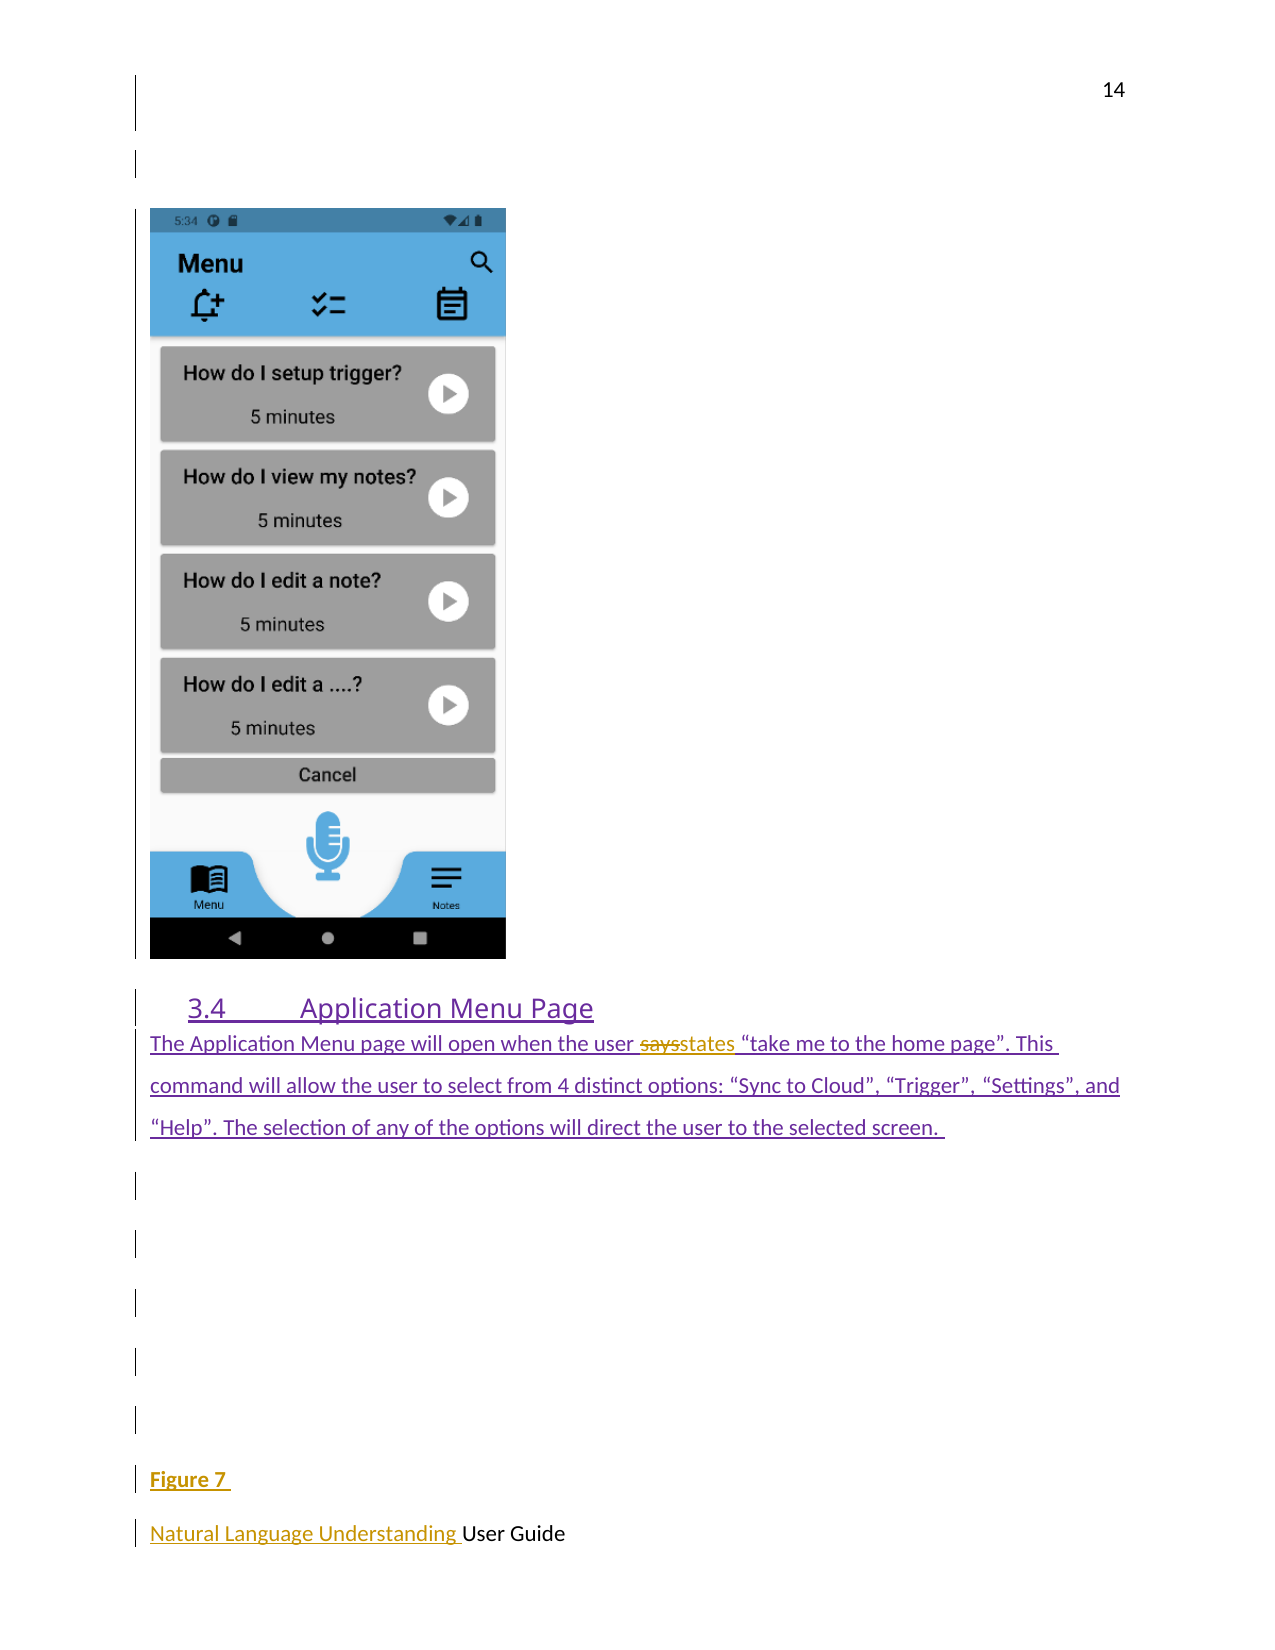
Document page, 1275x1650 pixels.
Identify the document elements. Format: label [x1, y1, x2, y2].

picture [150, 208, 507, 959]
